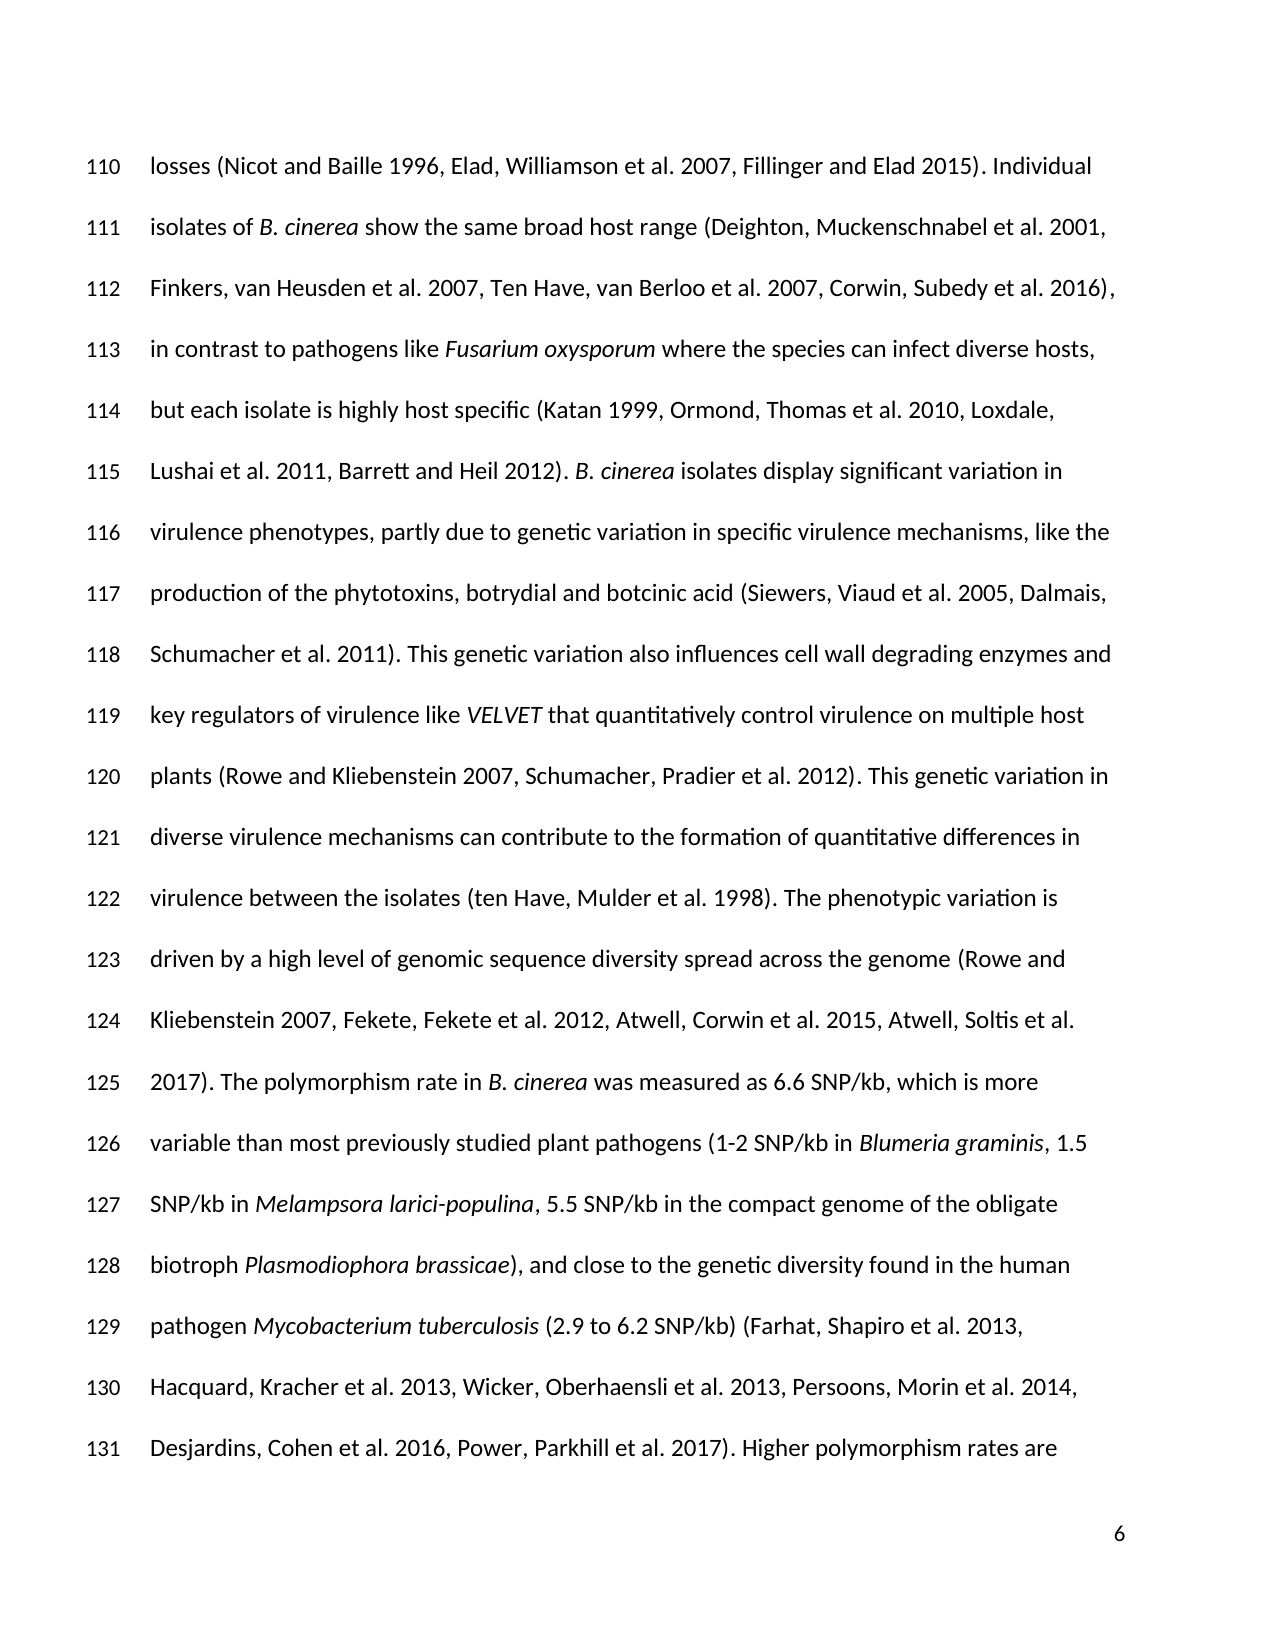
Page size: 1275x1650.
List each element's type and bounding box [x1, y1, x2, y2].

text [150, 150, 1125, 1462]
